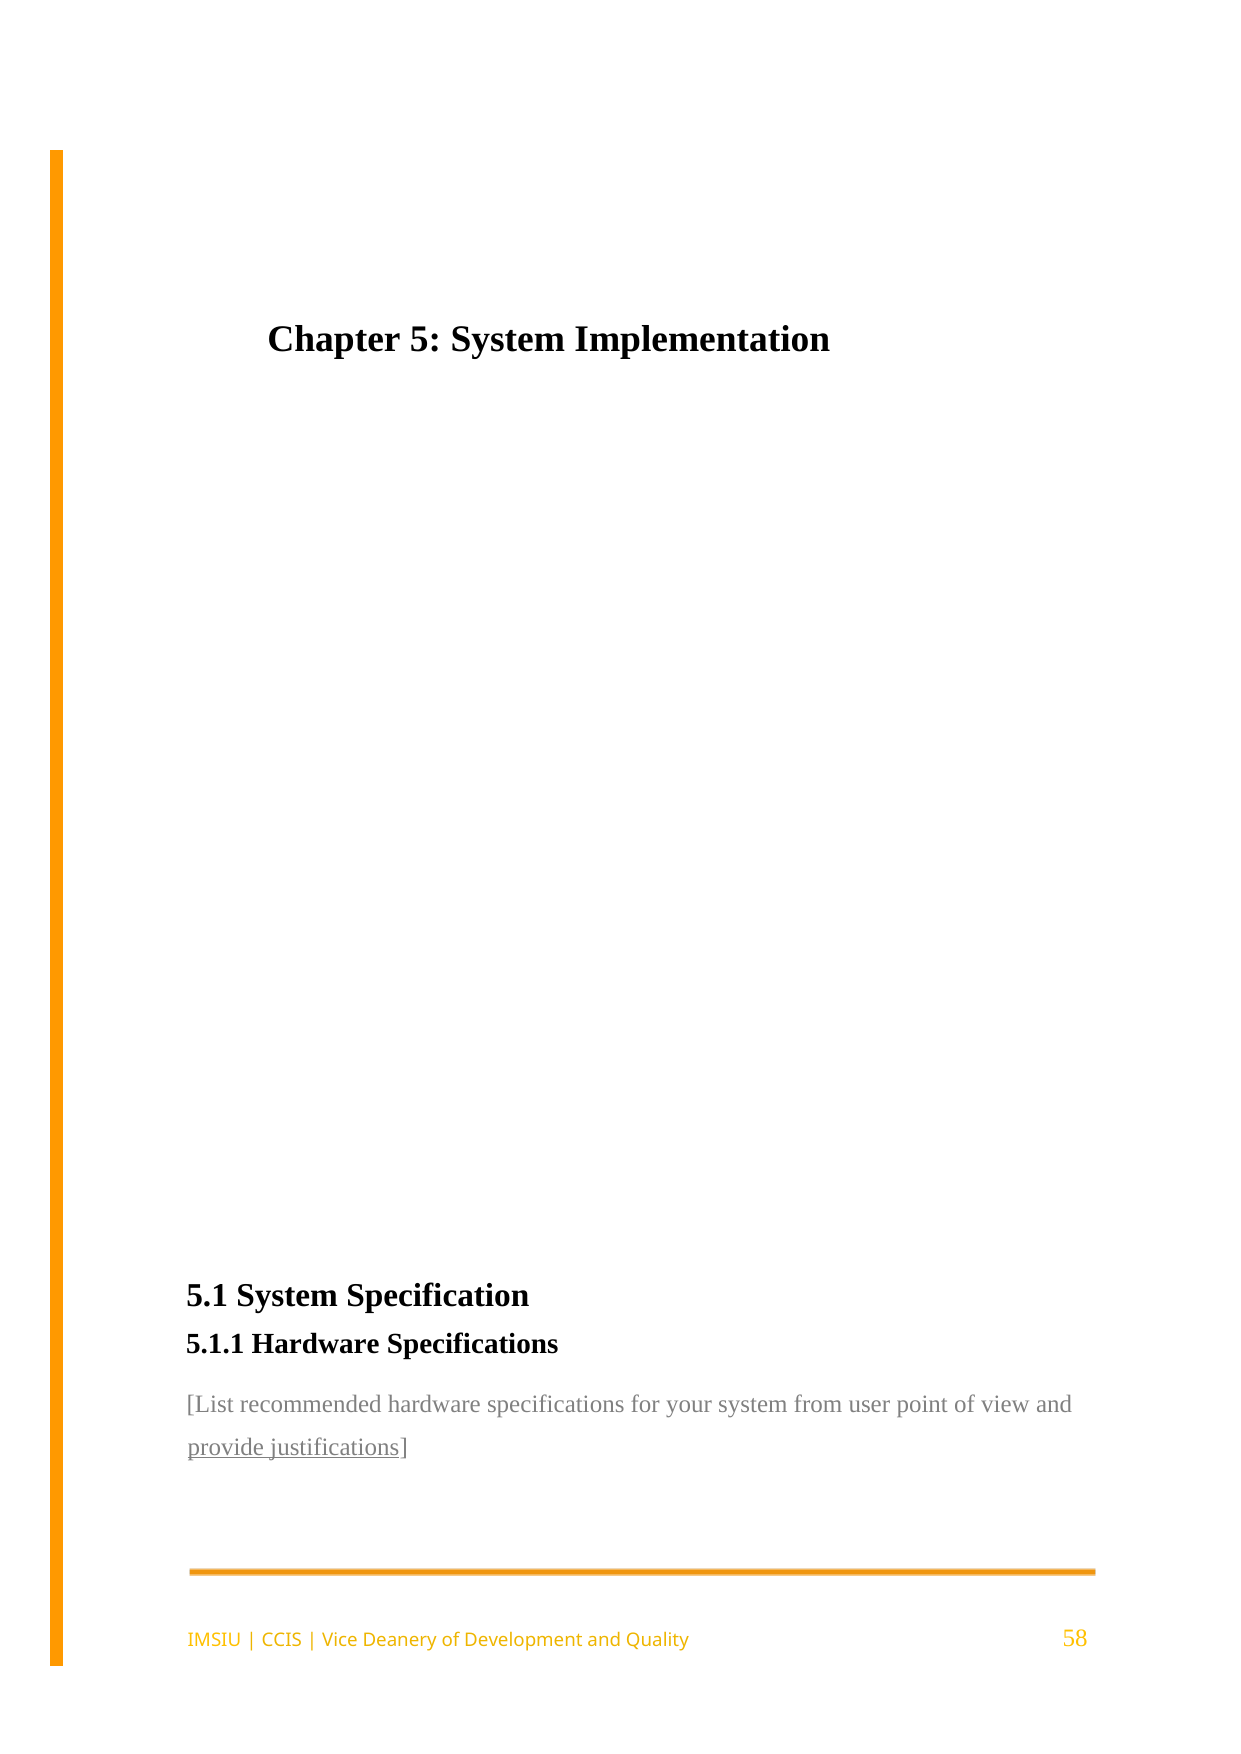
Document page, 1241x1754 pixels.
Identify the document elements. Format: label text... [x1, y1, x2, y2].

picture [187, 1567, 1100, 1576]
text 5.1.1 Hardware Specifications [186, 1326, 1092, 1359]
text [List recommended hardware specifications for your system from user point of view and provide justifications] [186, 1389, 1090, 1461]
text 5.1 System Specification [186, 1275, 1092, 1313]
subtitle Chapter 5: System Implementation [187, 317, 910, 360]
